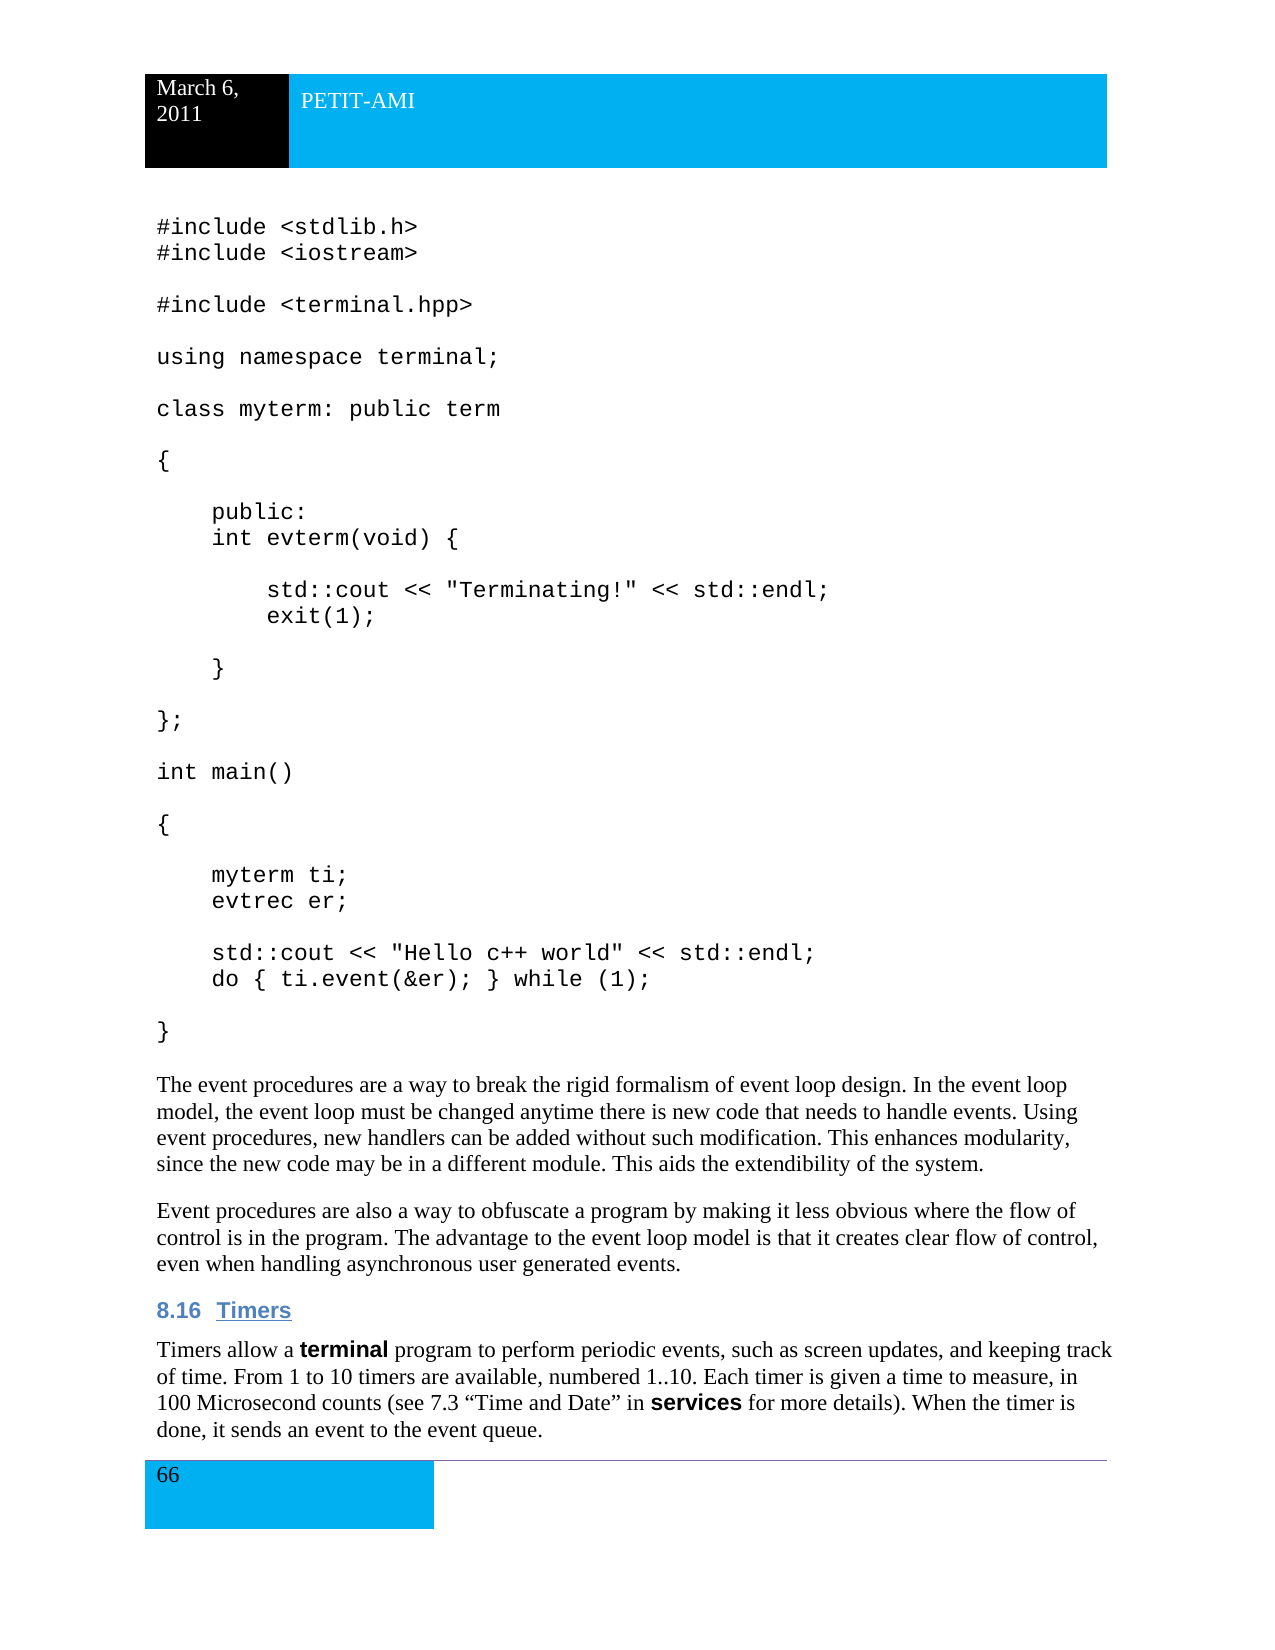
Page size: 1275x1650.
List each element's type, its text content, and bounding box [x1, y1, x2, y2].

subtitle Timers [156, 1297, 1118, 1324]
text #include <terminal.hpp> [156, 293, 1118, 319]
text myterm ti; [156, 864, 1118, 890]
text }; [156, 708, 1118, 734]
text public: [156, 501, 1118, 527]
text std::cout << "Terminating!" << std::endl; [156, 578, 1118, 604]
text int main() [156, 760, 1118, 786]
text Event procedures are also a way to obfuscate a program by making it less obvious where the flow of control is in the program. The advantage to the event loop model is that it creates clear flow of control, even when handling asynchronous user generated events. [156, 1198, 1118, 1277]
text { [156, 812, 1118, 838]
text int evterm(void) { [156, 527, 1118, 553]
text std::cout << "Hello c++ world" << std::endl; [156, 942, 1118, 968]
text } [156, 1019, 1118, 1045]
text exit(1); [156, 604, 1118, 630]
text do { ti.event(&er); } while (1); [156, 968, 1118, 993]
text evtrec er; [156, 890, 1118, 916]
text using namespace terminal; [156, 345, 1118, 371]
text Timers allow a terminal program to perform periodic events, such as screen updates, and keeping track of time. From 1 to 10 timers are available, numbered 1..10. Each timer is given a time to measure, in 100 Microsecond counts (see 7.3 “Time and Date” in services for more details). When the timer is done, it sends an event to the event queue. [156, 1336, 1118, 1442]
text } [156, 656, 1118, 682]
text class myterm: public term [156, 397, 1118, 423]
text { [156, 449, 1118, 475]
text #include <stdlib.h> [156, 215, 1118, 241]
text #include <iostream> [156, 241, 1118, 267]
text The event procedures are a way to break the rigid formalism of event loop design. In the event loop model, the event loop must be changed anytime there is new code that needs to handle events. Using event procedures, new handlers can be added without such modification. This enhances modularity, since the new code may be in a different module. This aids the extendibility of the system. [156, 1071, 1118, 1177]
